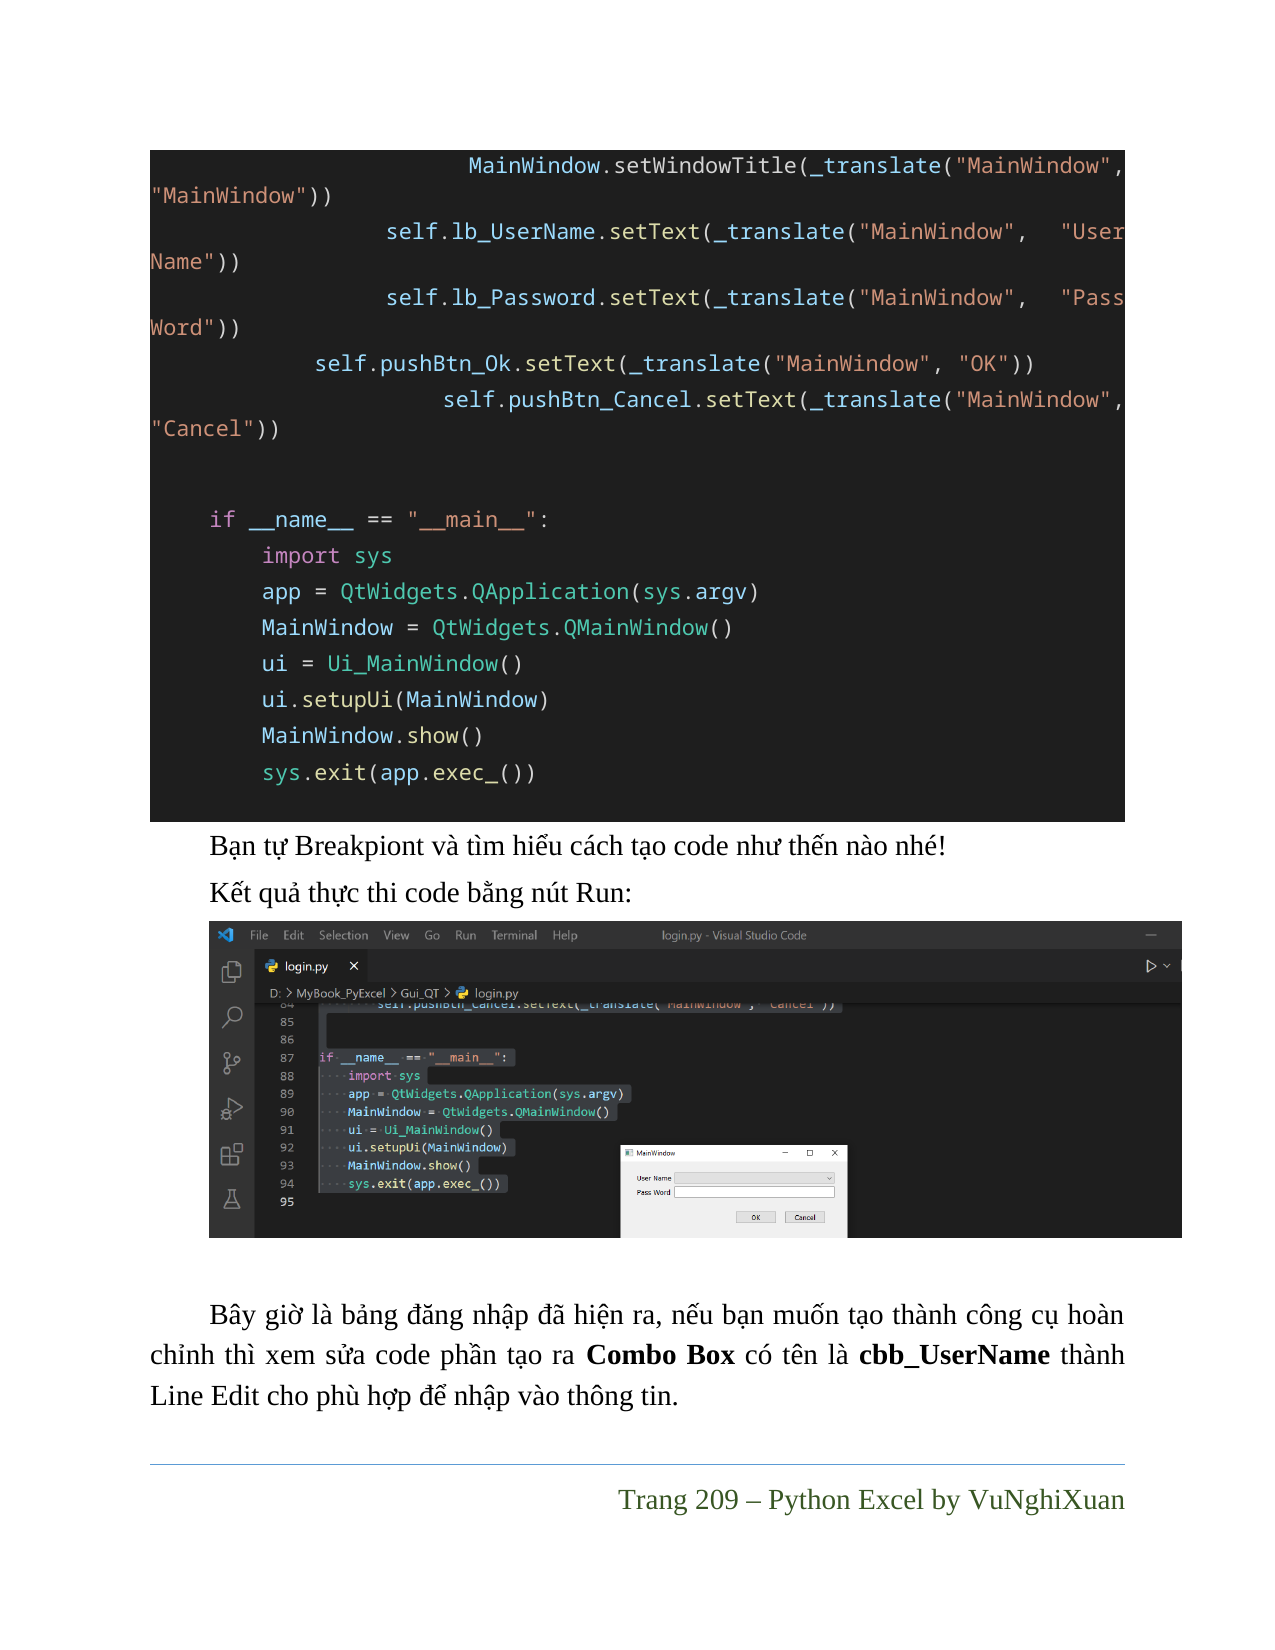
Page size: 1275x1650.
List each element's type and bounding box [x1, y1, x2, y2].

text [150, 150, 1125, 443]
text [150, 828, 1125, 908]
picture [209, 921, 1182, 1238]
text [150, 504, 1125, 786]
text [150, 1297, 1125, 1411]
